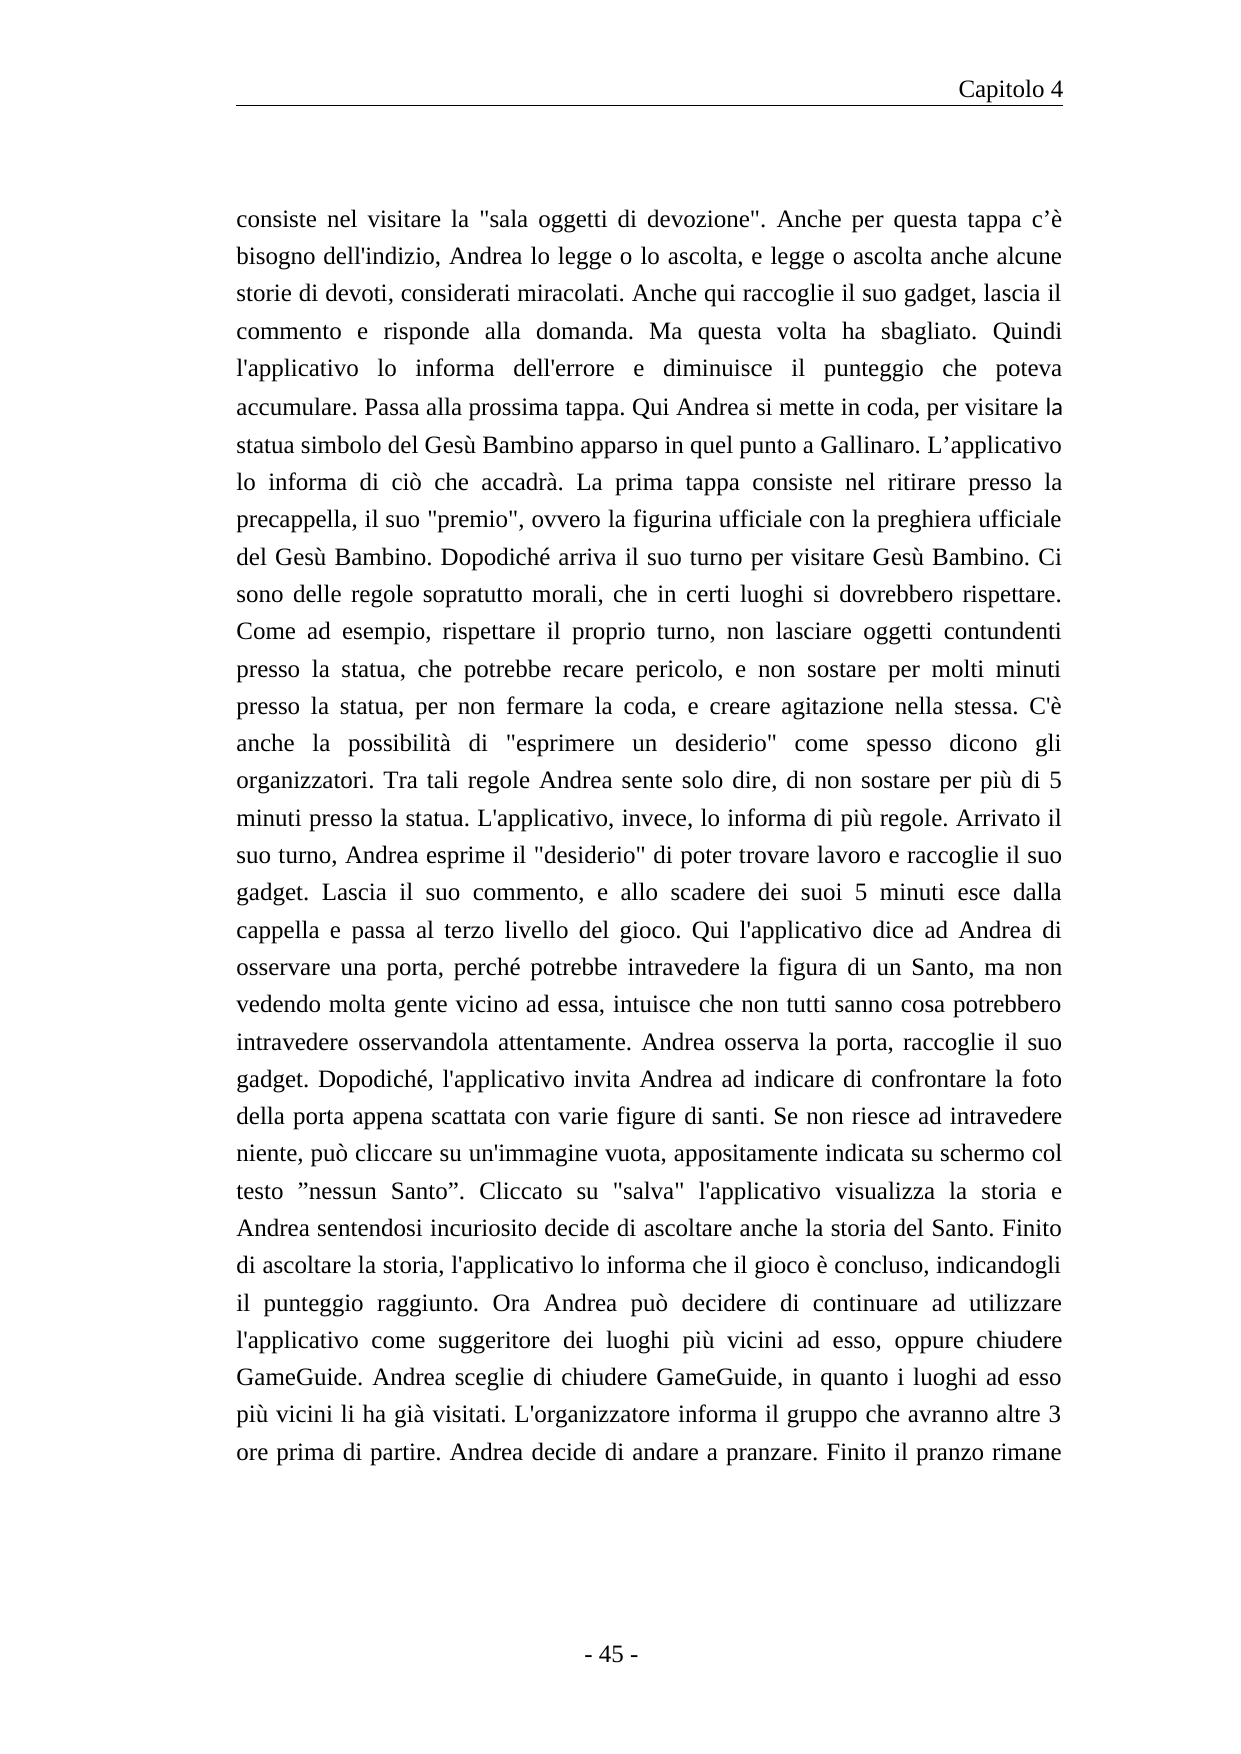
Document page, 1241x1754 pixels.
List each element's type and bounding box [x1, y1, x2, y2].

text [236, 204, 1063, 1466]
